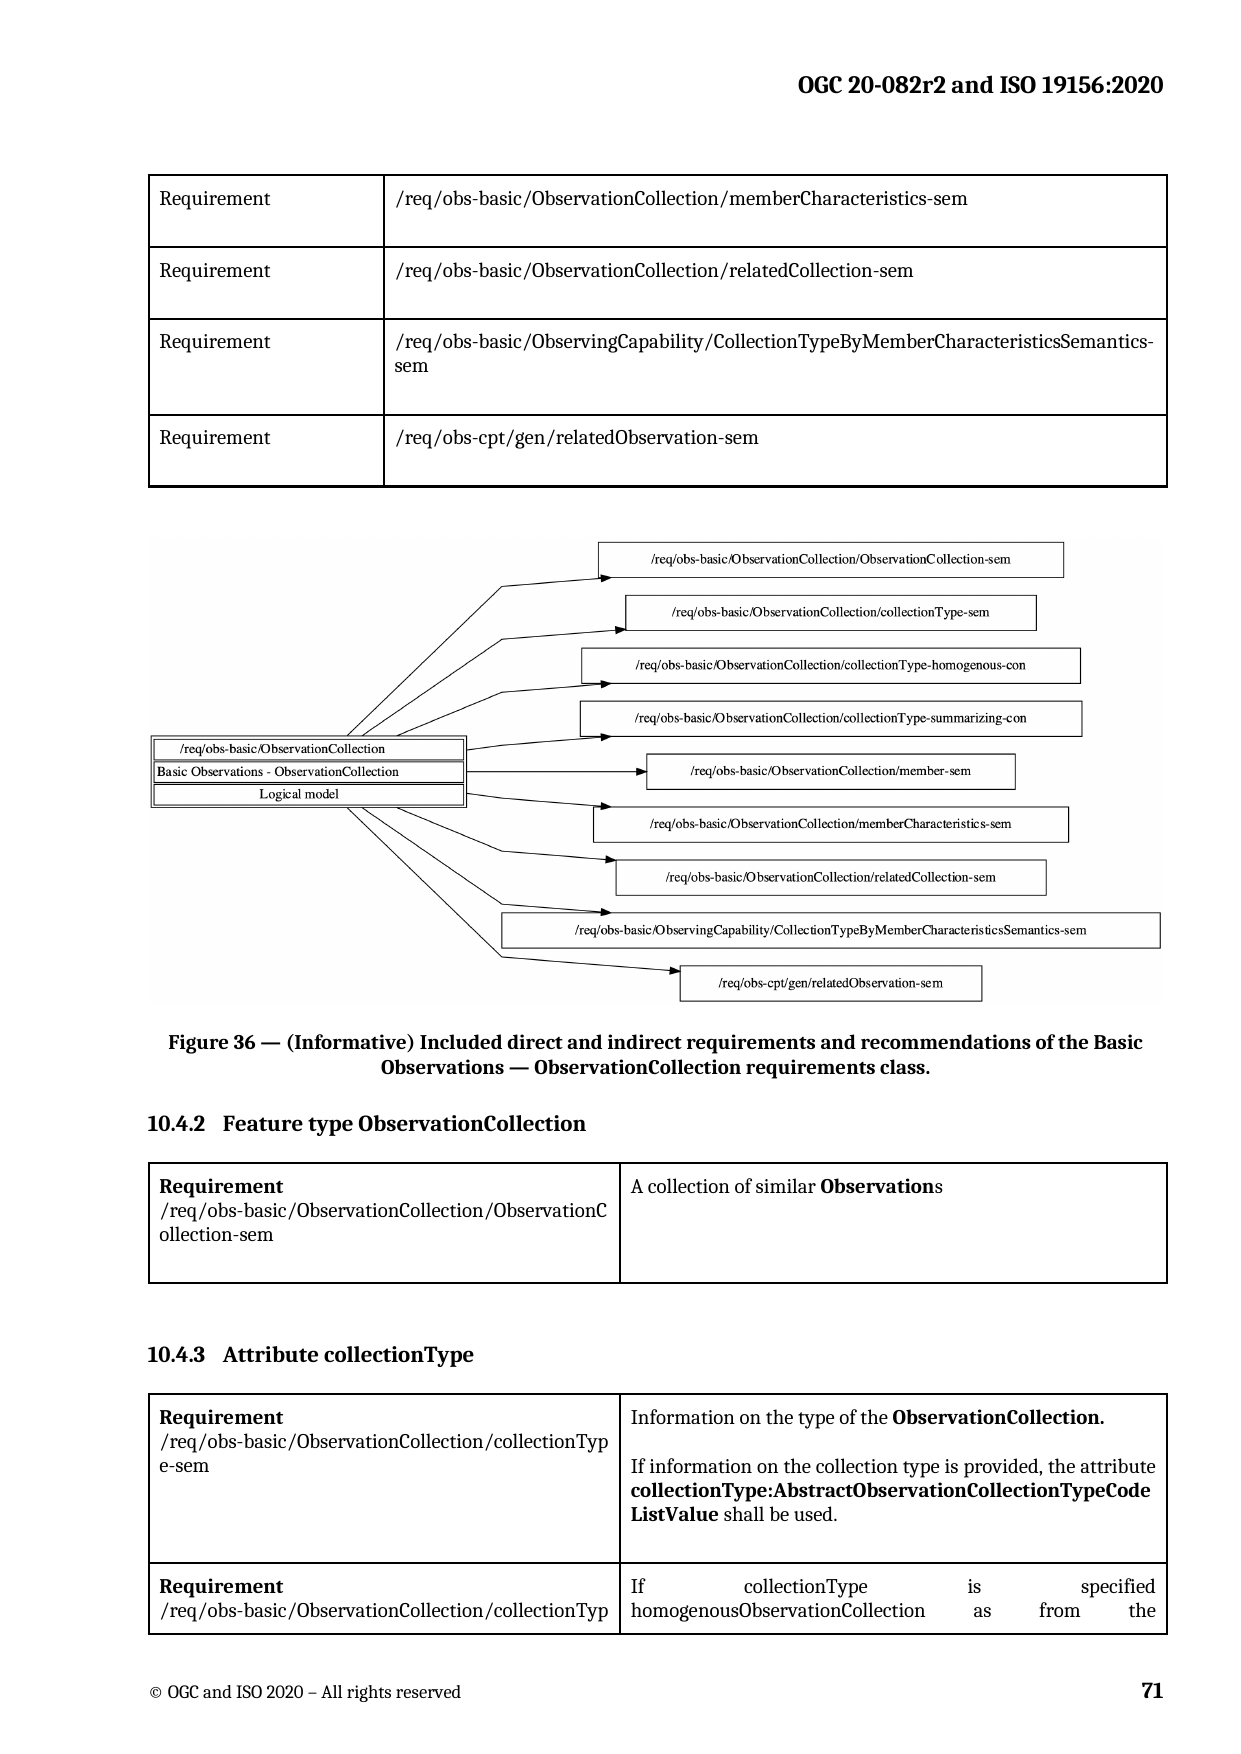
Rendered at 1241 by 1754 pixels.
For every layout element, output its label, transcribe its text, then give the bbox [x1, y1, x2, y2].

table_cell Requirement /req/obs-basic/ObservationCollection/collectionType-homogenous-con [150, 1564, 619, 1633]
table_cell /req/obs-cpt/gen/relatedObservation-sem [385, 416, 1166, 485]
table_cell Requirement [150, 416, 383, 485]
subtitle Attribute collectionType [148, 1342, 1163, 1368]
table_header Requirement /req/obs-basic/ObservationCollection/ObservationCollection-sem [150, 1164, 619, 1282]
table_header Information on the type of the ObservationCollection. If information on the collection type is provided, the attribute collectionType:AbstractObservationCollectionTypeCodeListValue shall be used. [621, 1395, 1166, 1562]
text Figure 36 — (Informative) Included direct and indirect requirements and recommendations of the Basic Observations — ObservationCollection requirements class. [148, 1029, 1163, 1079]
table_cell /req/obs-basic/ObservationCollection/memberCharacteristics-sem [385, 176, 1166, 246]
table_cell /req/obs-basic/ObservationCollection/relatedCollection-sem [385, 248, 1166, 318]
table_cell /req/obs-basic/ObservingCapability/CollectionTypeByMemberCharacteristicsSemantics-sem [385, 320, 1166, 413]
picture [147, 538, 1164, 1005]
table_cell Requirement [150, 320, 383, 413]
table_cell Requirement [150, 176, 383, 246]
table_header A collection of similar Observations [621, 1164, 1166, 1282]
table_header Requirement /req/obs-basic/ObservationCollection/collectionType-sem [150, 1395, 619, 1562]
subtitle Feature type ObservationCollection [148, 1111, 1163, 1137]
table_cell Requirement [150, 248, 383, 318]
